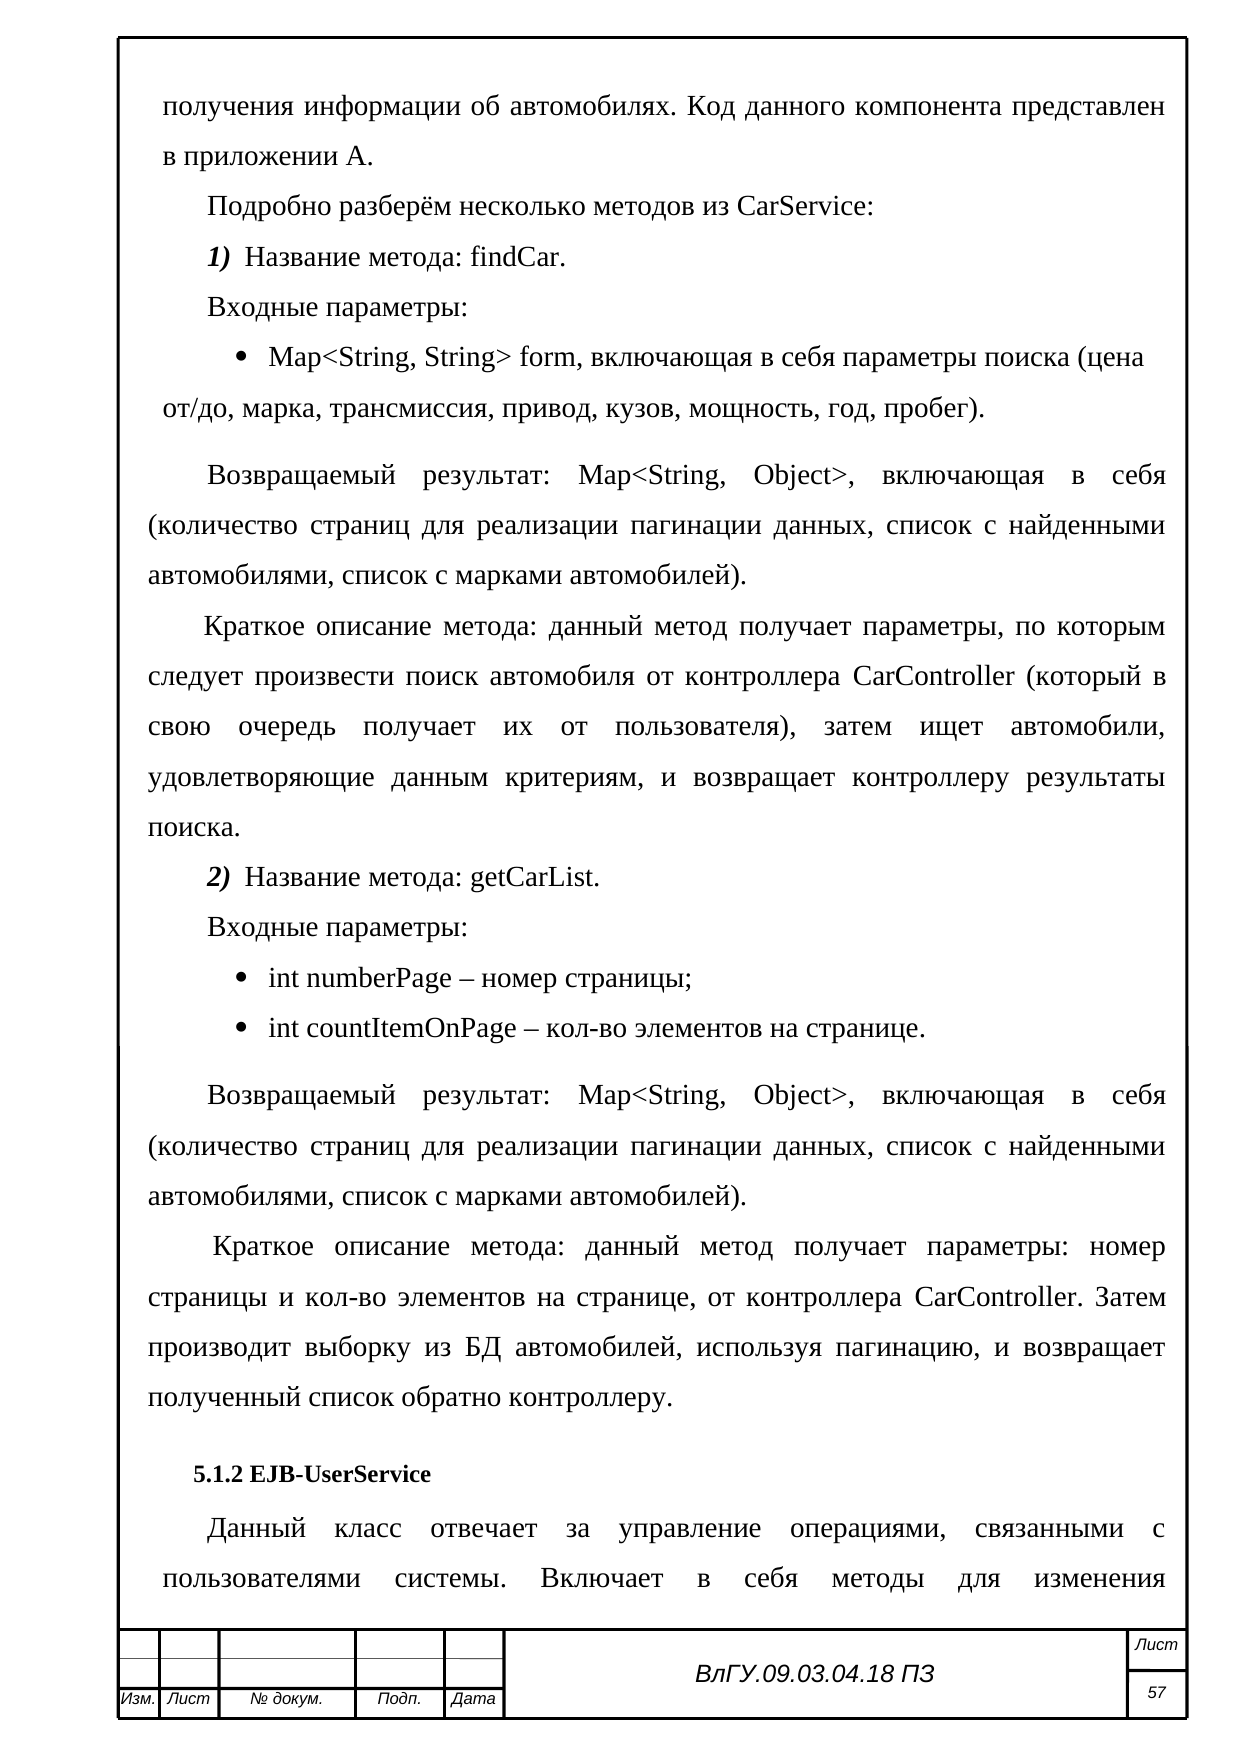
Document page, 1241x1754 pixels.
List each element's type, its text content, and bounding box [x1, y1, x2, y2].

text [162, 88, 1167, 172]
list Входные параметры: [207, 909, 1167, 943]
list int countItemOnPage – кол-во элементов на странице. [162, 1010, 1167, 1044]
subtitle 5.1.2 EJB-UserService [162, 1459, 1164, 1487]
text Возвращаемый результат: Map<String, Object>, включающая в себя (количество страниц для реализации пагинации данных, список с найденными автомобилями, список с марками автомобилей). [148, 1077, 1167, 1212]
list Название метода: findCar. [207, 239, 1167, 272]
text Краткое описание метода: данный метод получает параметры, по которым следует произвести поиск автомобиля от контроллера CarController (который в свою очередь получает их от пользователя), затем ищет автомобили, удовлетворяющие данным критериям, и возвращает контроллеру результаты поиска. [148, 608, 1167, 842]
text Подробно разберём несколько методов из CarService: [162, 188, 1167, 222]
text Краткое описание метода: данный метод получает параметры: номер страницы и кол-во элементов на странице, от контроллера CarController. Затем производит выборку из БД автомобилей, используя пагинацию, и возвращает полученный список обратно контроллеру. [148, 1228, 1167, 1413]
list Map<String, String> form, включающая в себя параметры поиска (цена от/до, марка, трансмиссия, привод, кузов, мощность, год, пробег). [162, 339, 1167, 423]
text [162, 1510, 1167, 1594]
text Возвращаемый результат: Map<String, Object>, включающая в себя (количество страниц для реализации пагинации данных, список с найденными автомобилями, список с марками автомобилей). [148, 457, 1167, 591]
list Название метода: getCarList. [207, 859, 1167, 893]
list Входные параметры: [207, 289, 1167, 323]
list int numberPage – номер страницы; [162, 960, 1167, 993]
